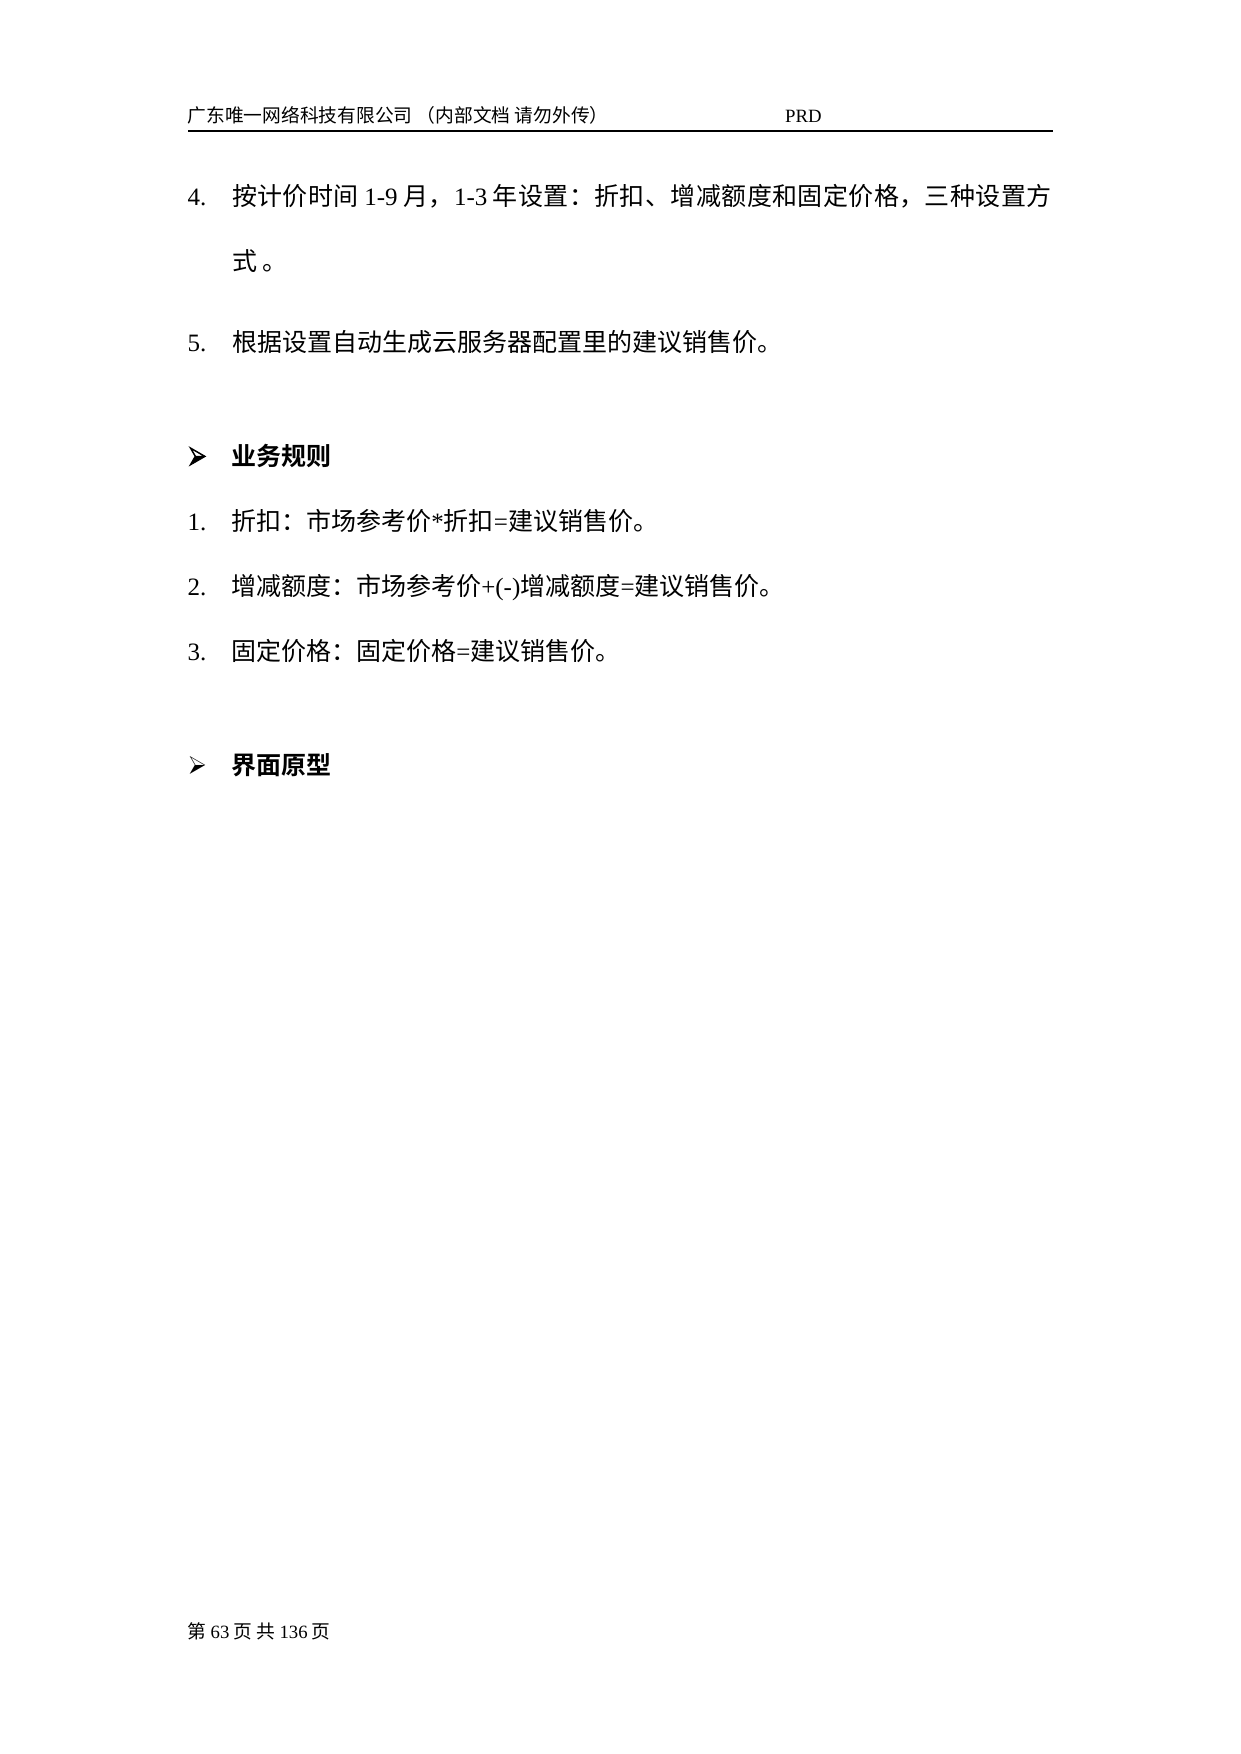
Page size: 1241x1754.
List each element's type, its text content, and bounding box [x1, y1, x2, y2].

list 界面原型 [187, 731, 1053, 796]
list 按计价时间1-9月，1-3年设置：折扣、增减额度和固定价格，三种设置方式 。 [187, 162, 1053, 292]
list 固定价格：固定价格=建议销售价。 [187, 617, 1053, 682]
list 业务规则 [187, 422, 1053, 487]
list 折扣：市场参考价*折扣=建议销售价。 [187, 487, 1053, 552]
list 根据设置自动生成云服务器配置里的建议销售价。 [187, 308, 1053, 373]
list 增减额度：市场参考价+(-)增减额度=建议销售价。 [187, 552, 1053, 617]
